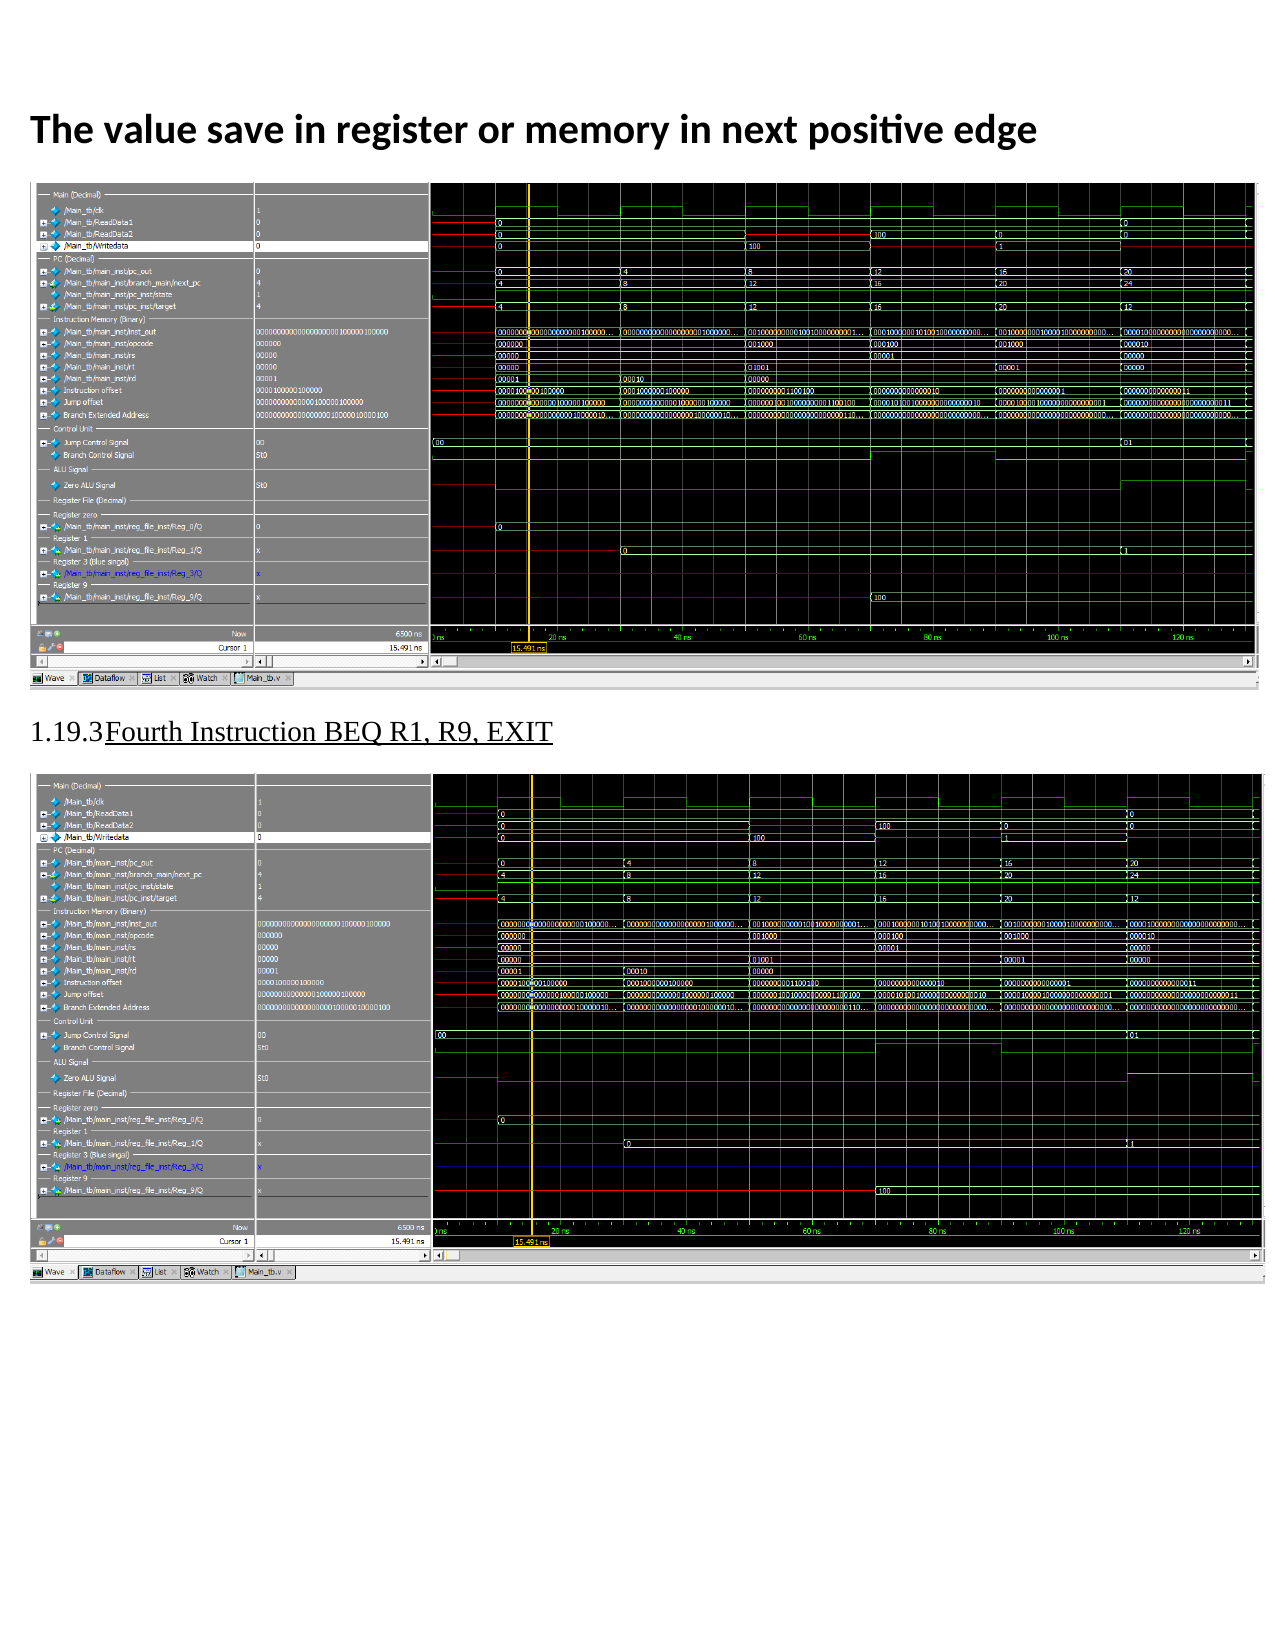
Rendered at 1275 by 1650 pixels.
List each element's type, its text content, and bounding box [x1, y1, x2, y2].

picture [30, 182, 1259, 690]
subtitle Fourth Instruction BEQ R1, R9, EXIT [30, 714, 1245, 748]
picture [30, 773, 1265, 1284]
text The value save in register or memory in next positive edge [30, 103, 1245, 154]
